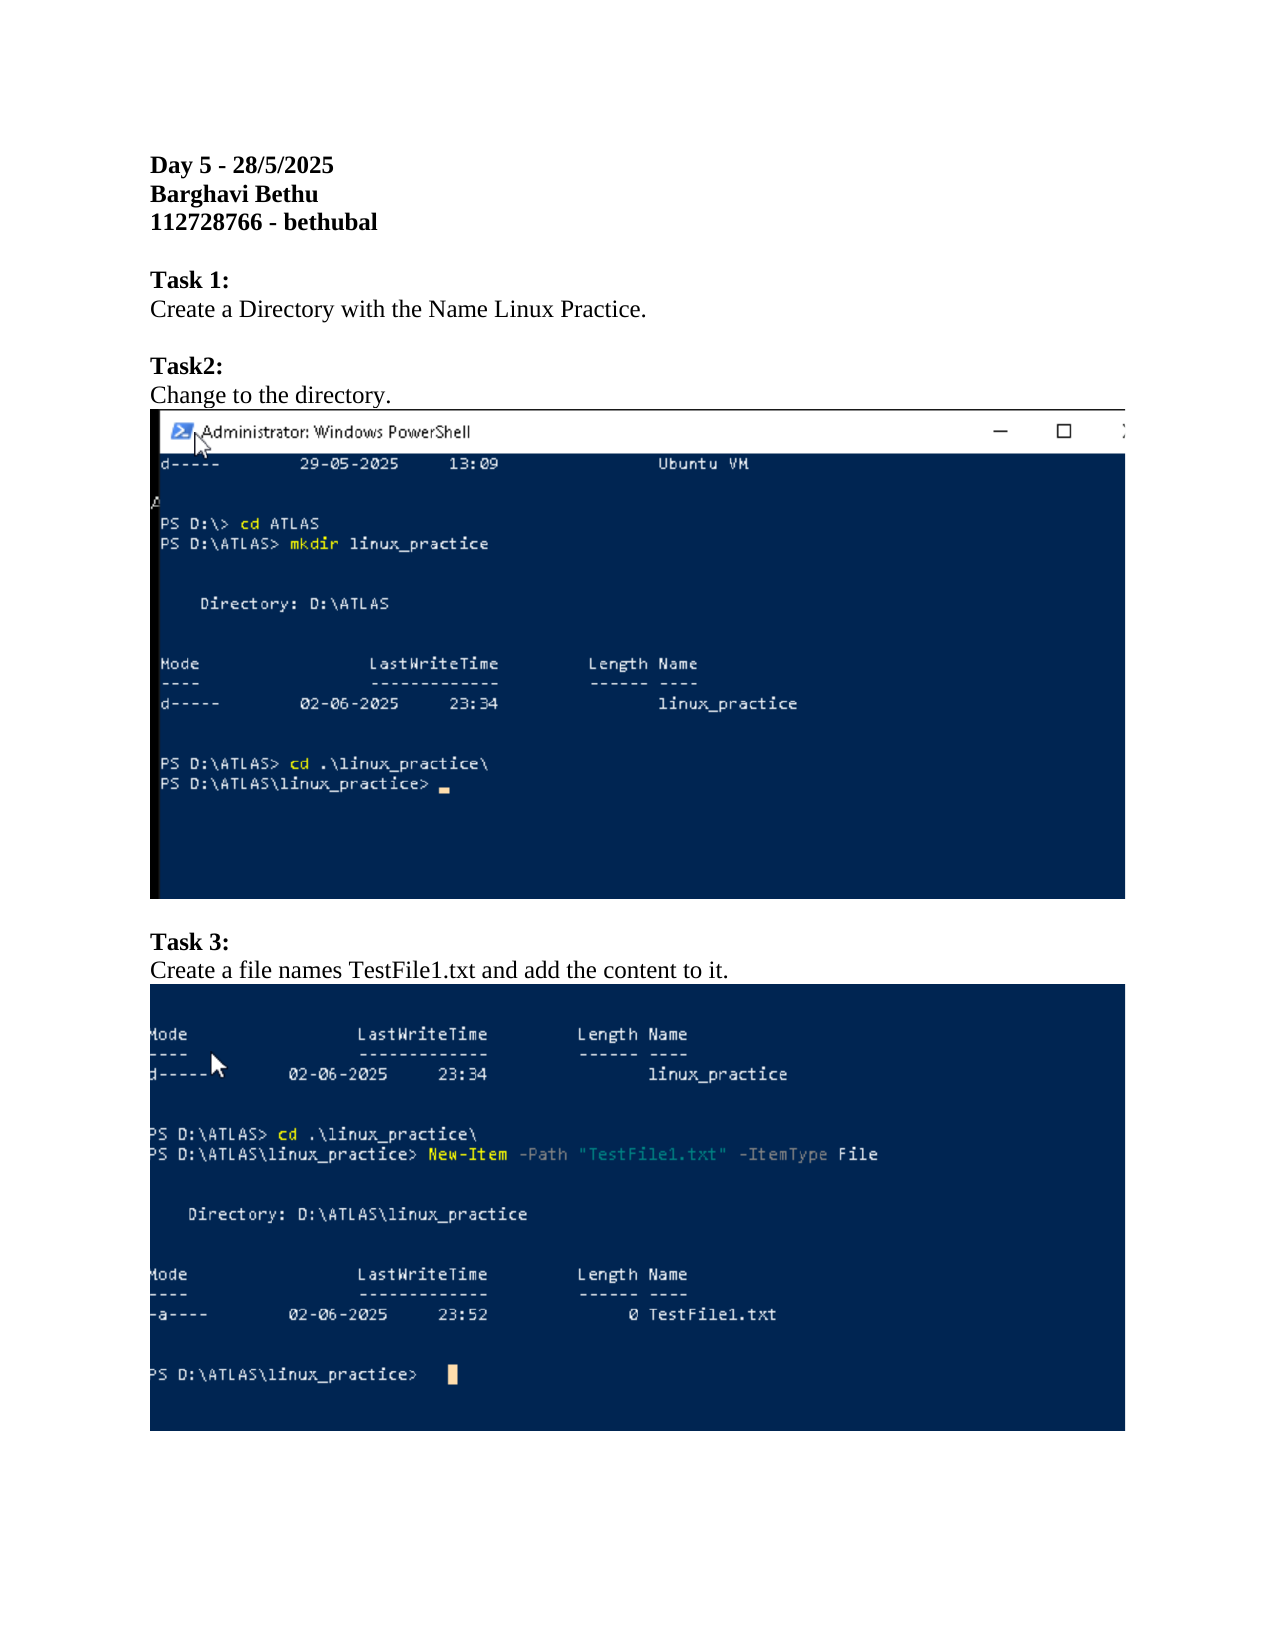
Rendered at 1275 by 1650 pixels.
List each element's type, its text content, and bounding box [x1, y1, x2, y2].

text Task 3: [150, 927, 1125, 956]
text Create a file names TestFile1.txt and add the content to it. [150, 956, 1125, 984]
text Day 5 - 28/5/2025 [150, 150, 1125, 179]
text Create a Directory with the Name Linux Practice. [150, 294, 1125, 322]
text Change to the directory. [150, 380, 1125, 408]
picture [150, 408, 1125, 899]
picture [150, 984, 1125, 1431]
text Task2: [150, 351, 1125, 380]
text Barghavi Bethu 112728766 - bethubal [150, 179, 1125, 236]
text Task 1: [150, 265, 1125, 294]
